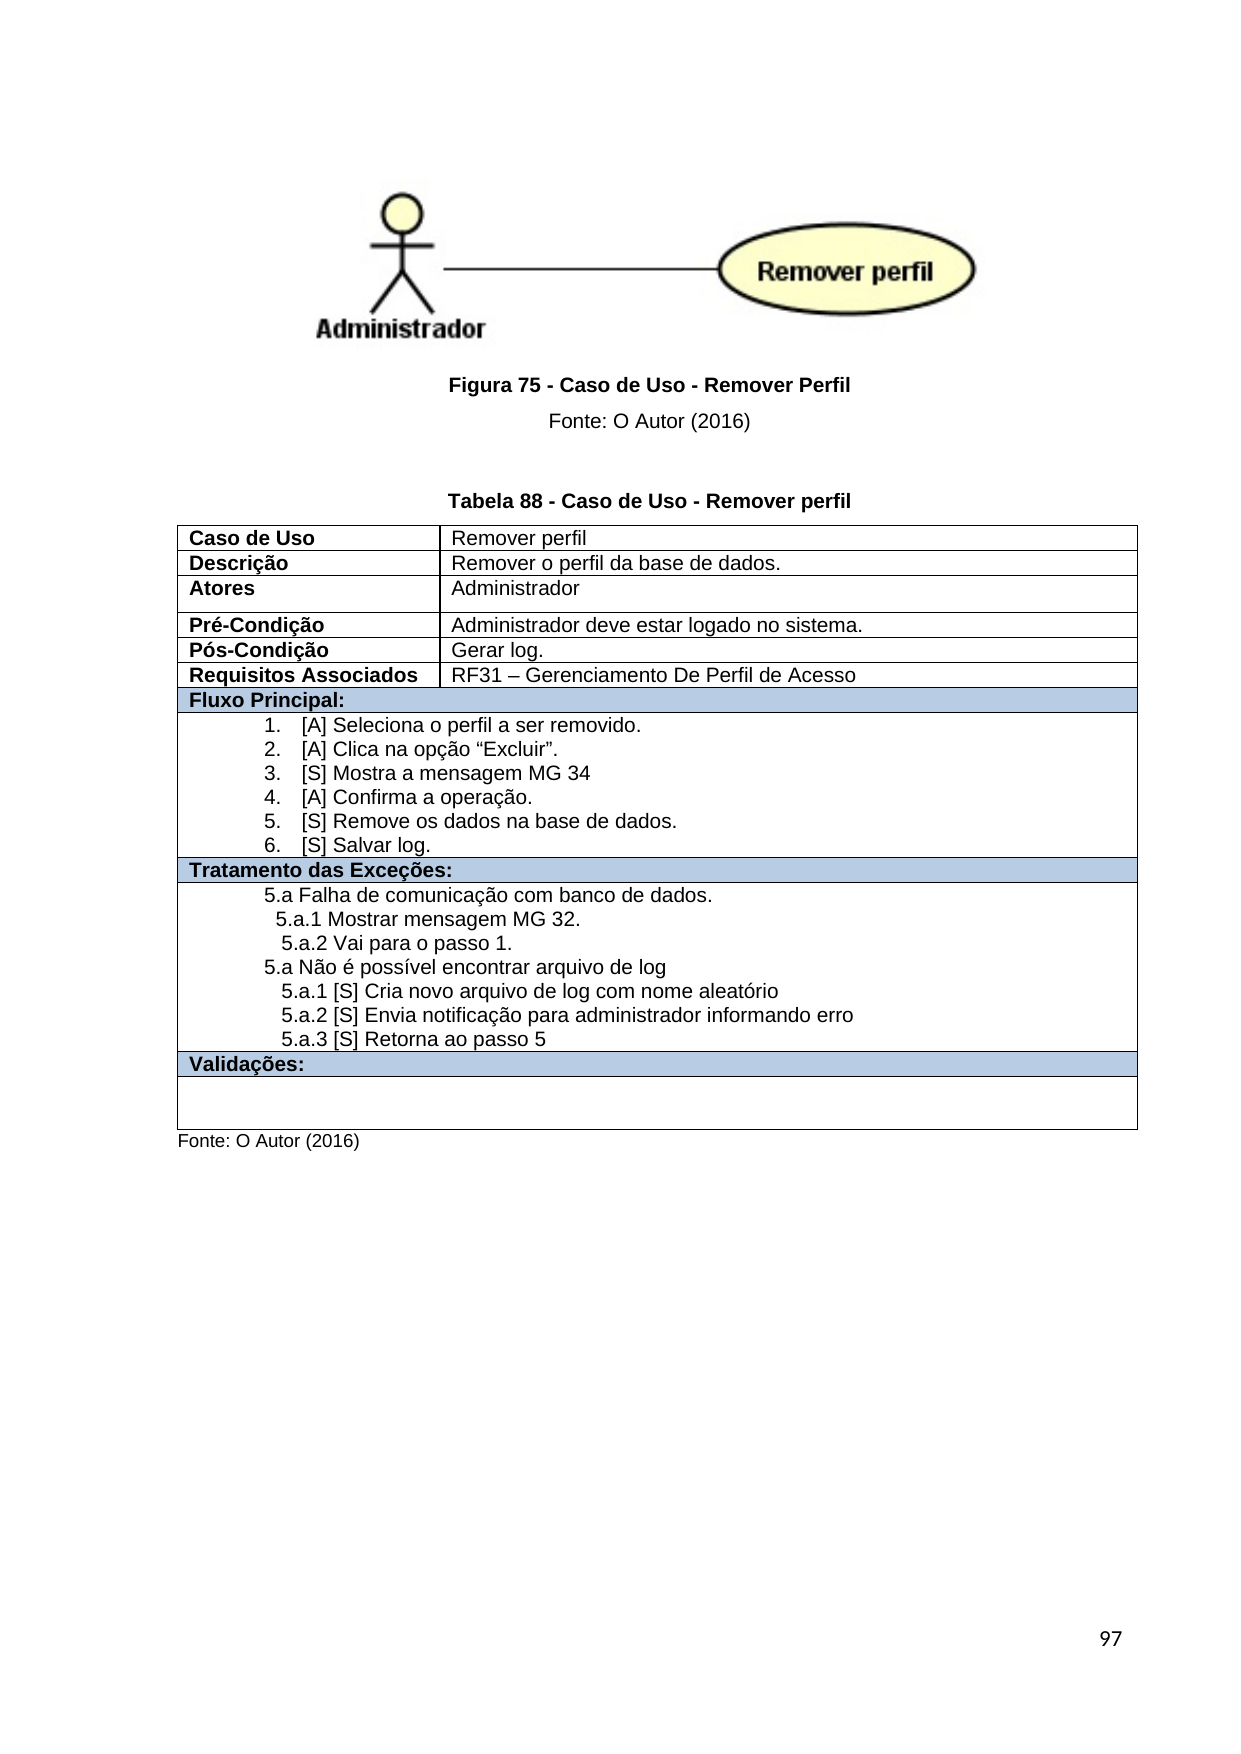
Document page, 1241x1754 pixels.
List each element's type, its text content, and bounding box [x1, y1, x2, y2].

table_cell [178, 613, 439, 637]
text Fonte: O Autor (2016) [177, 1130, 1157, 1152]
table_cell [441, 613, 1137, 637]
text Figura 75 - Caso de Uso - Remover Perfil [177, 373, 1122, 397]
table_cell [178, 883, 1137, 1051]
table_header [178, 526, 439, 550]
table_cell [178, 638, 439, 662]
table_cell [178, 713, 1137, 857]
text Fonte: O Autor (2016) [177, 409, 1122, 433]
text Tabela 88 - Caso de Uso - Remover perfil [177, 489, 1122, 513]
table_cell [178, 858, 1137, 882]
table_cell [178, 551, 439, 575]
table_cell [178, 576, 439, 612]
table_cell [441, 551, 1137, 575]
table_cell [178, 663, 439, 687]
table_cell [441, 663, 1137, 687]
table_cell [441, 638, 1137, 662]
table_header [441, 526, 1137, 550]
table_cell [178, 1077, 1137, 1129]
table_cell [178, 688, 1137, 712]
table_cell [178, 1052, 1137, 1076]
picture [314, 177, 985, 348]
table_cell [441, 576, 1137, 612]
